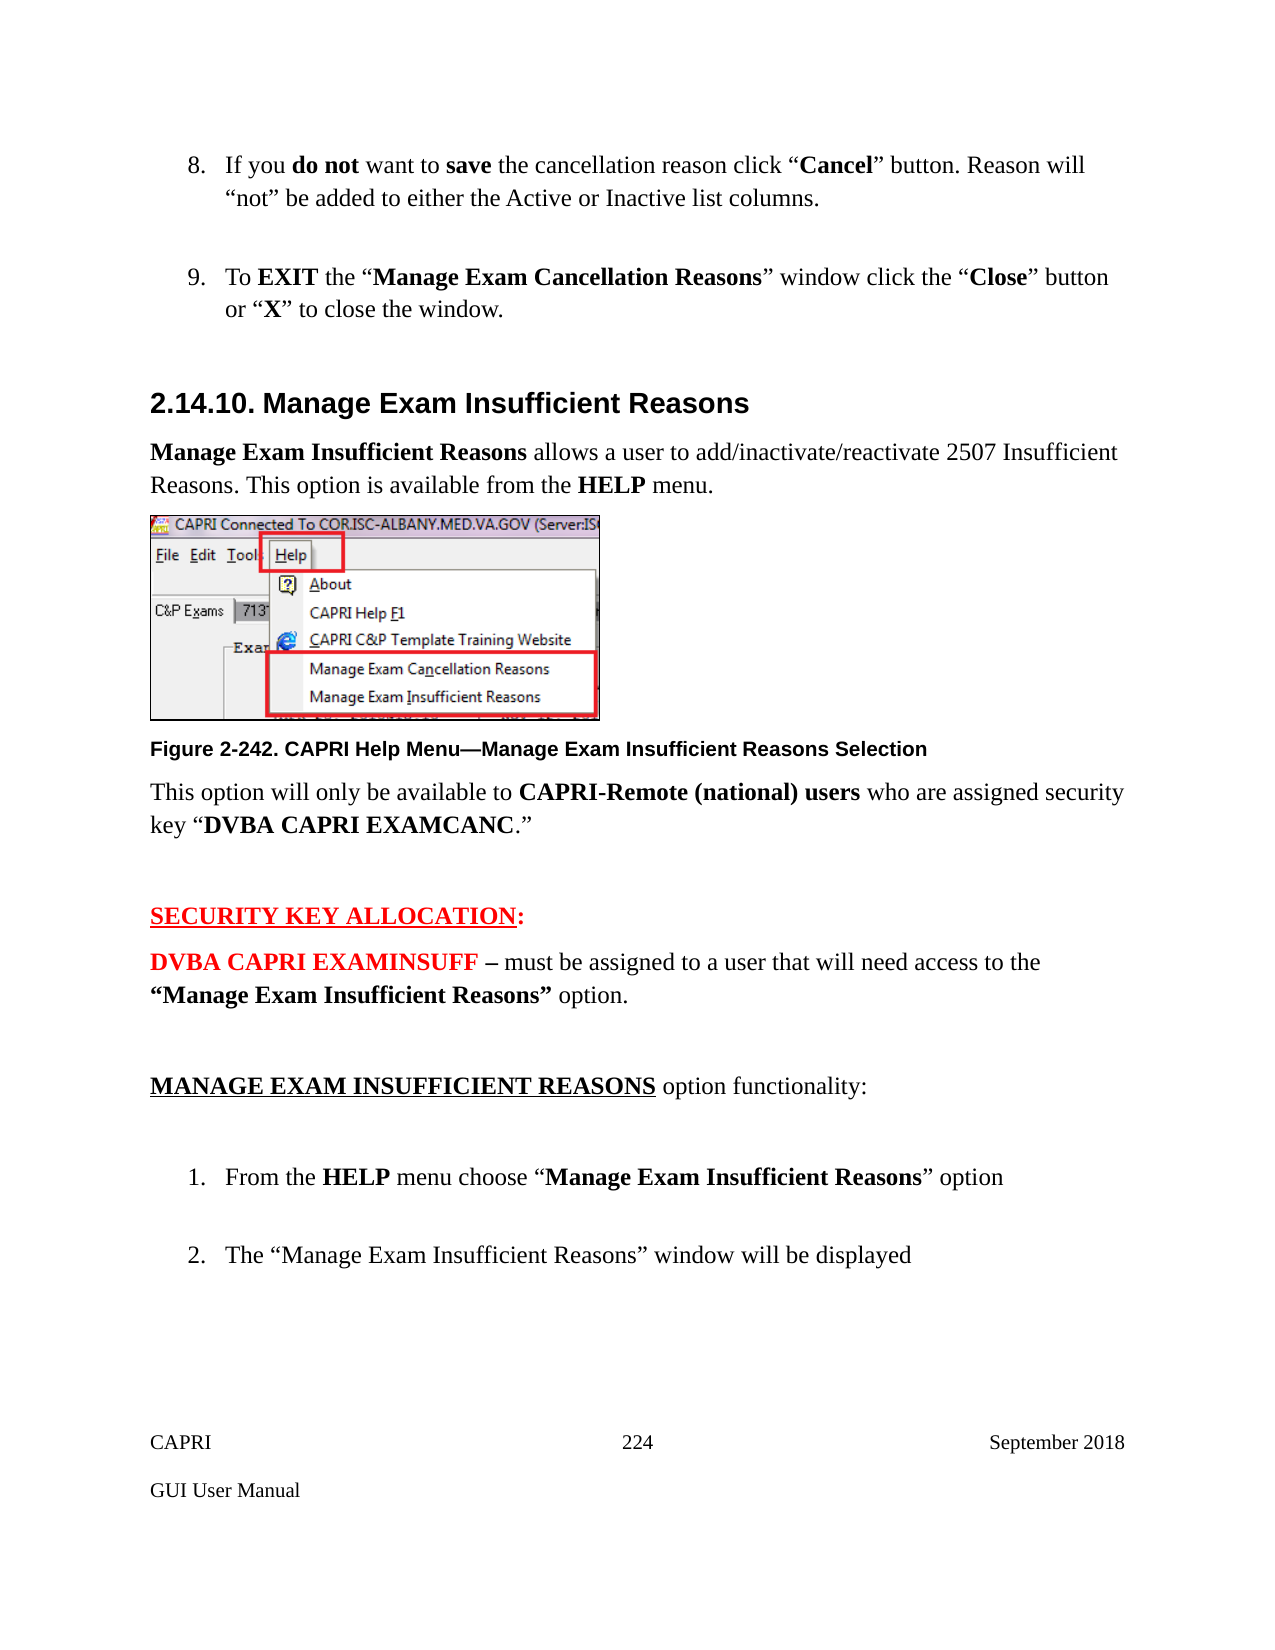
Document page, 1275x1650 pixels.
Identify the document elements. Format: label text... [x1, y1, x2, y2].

list From the HELP menu choose “Manage Exam Insufficient Reasons” option [187, 1162, 1125, 1191]
text This option will only be available to CAPRI-Remote (national) users who are assigned security key “DVBA CAPRI EXAMCANC.” [150, 777, 1125, 839]
list If you do not want to save the cancellation reason click “Cancel” button. Reason will “not” be added to either the Active or Inactive list columns. [187, 150, 1125, 212]
subtitle Manage Exam Insufficient Reasons [150, 386, 1125, 419]
text DVBA CAPRI EXAMINSUFF – must be assigned to a user that will need access to the “Manage Exam Insufficient Reasons” option. [150, 947, 1125, 1009]
text MANAGE EXAM INSUFFICIENT REASONS option functionality: [150, 1071, 1125, 1100]
list The “Manage Exam Insufficient Reasons” window will be displayed [187, 1241, 1125, 1269]
text SECURITY KEY ALLOCATION: [150, 901, 1125, 930]
picture [151, 516, 599, 719]
list To EXIT the “Manage Exam Cancellation Reasons” window click the “Close” button or “X” to close the window. [187, 262, 1125, 323]
text Manage Exam Insufficient Reasons allows a user to add/inactivate/reactivate 2507 Insufficient Reasons. This option is available from the HELP menu. [150, 437, 1125, 498]
text Figure 2-227. CAPRI Help Menu—Manage Exam Insufficient Reasons Selection [150, 737, 1125, 761]
